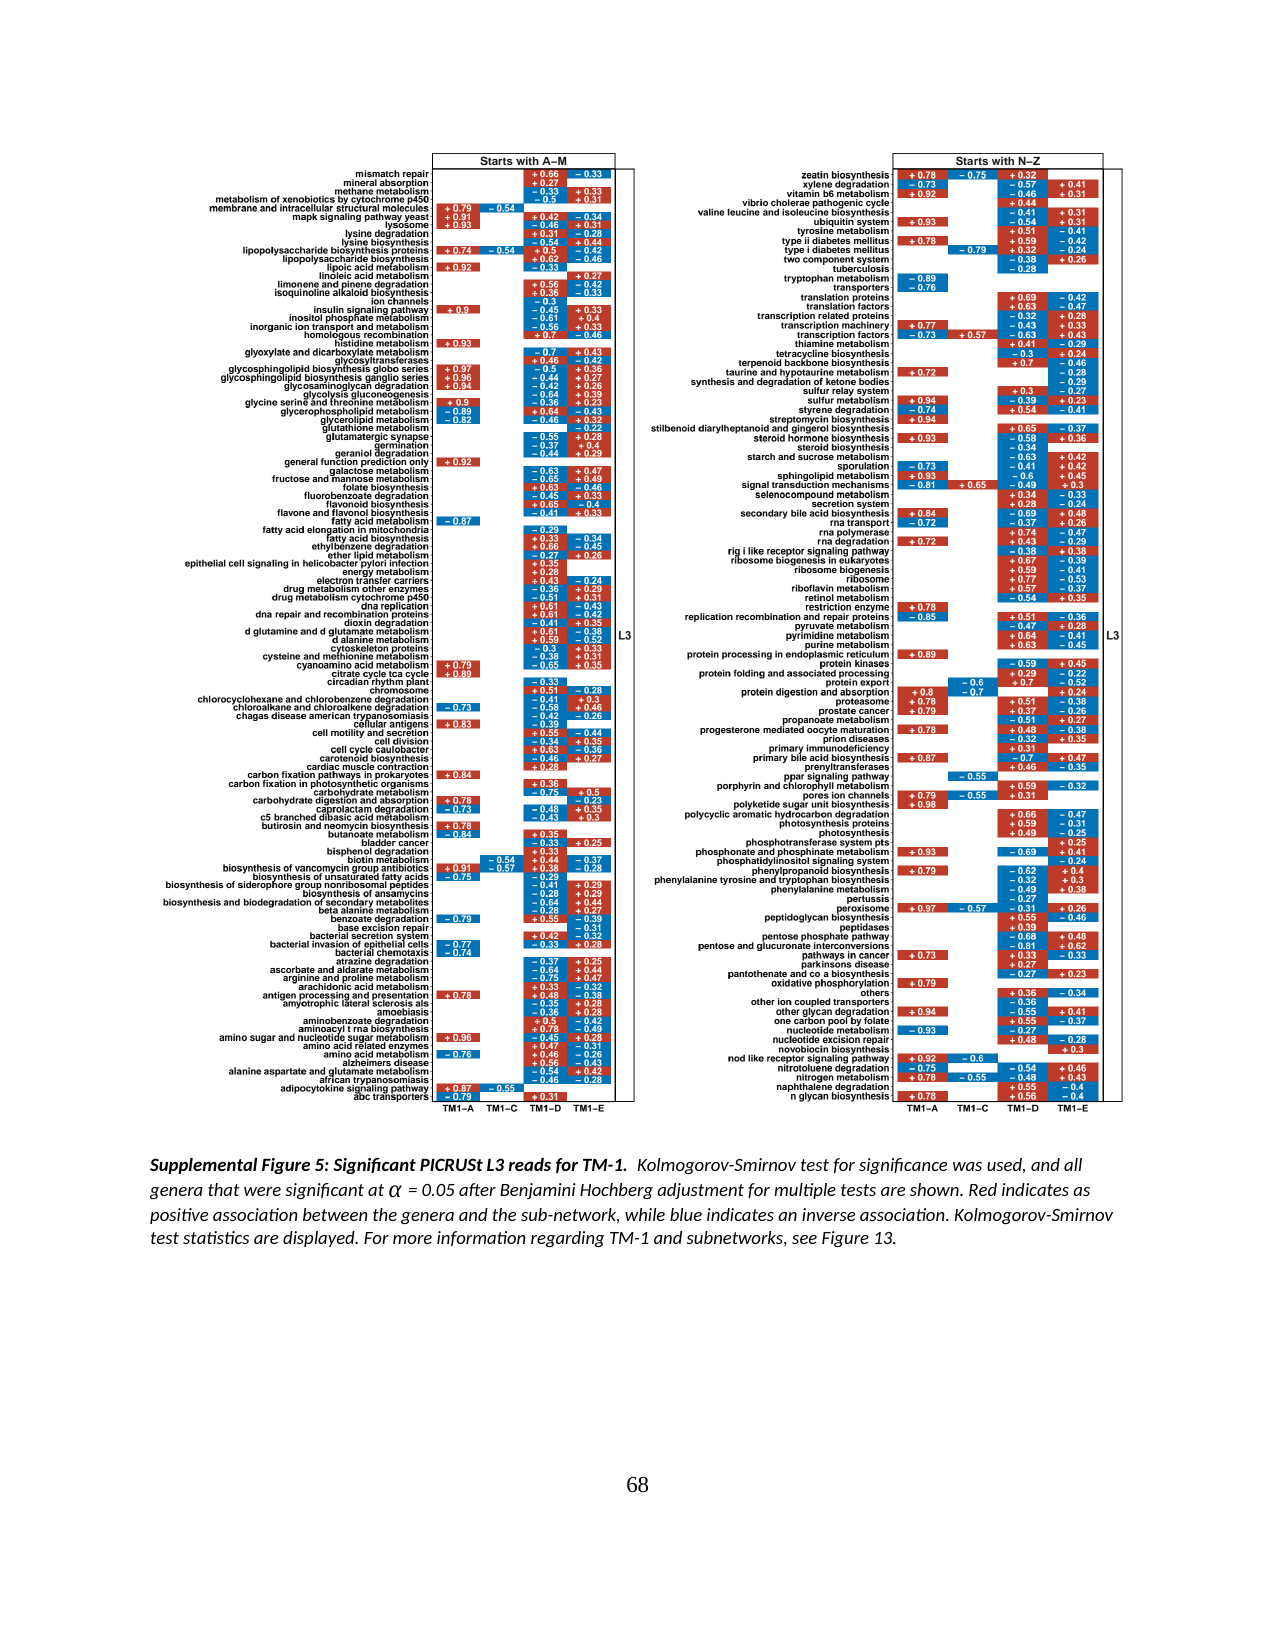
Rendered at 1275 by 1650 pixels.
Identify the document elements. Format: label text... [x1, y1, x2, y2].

text Supplemental Figure 5: Significant PICRUSt L3 reads for TM-1. Kolmogorov-Smirnov test for significance was used, and all genera that were significant at = 0.05 after Benjamini Hochberg adjustment for multiple tests are shown. Red indicates as positive association between the genera and the sub-network, while blue indicates an inverse association. Kolmogorov-Smirnov test statistics are displayed. For more information regarding TM-1 and subnetworks, see Figure 13. [150, 1153, 1125, 1249]
